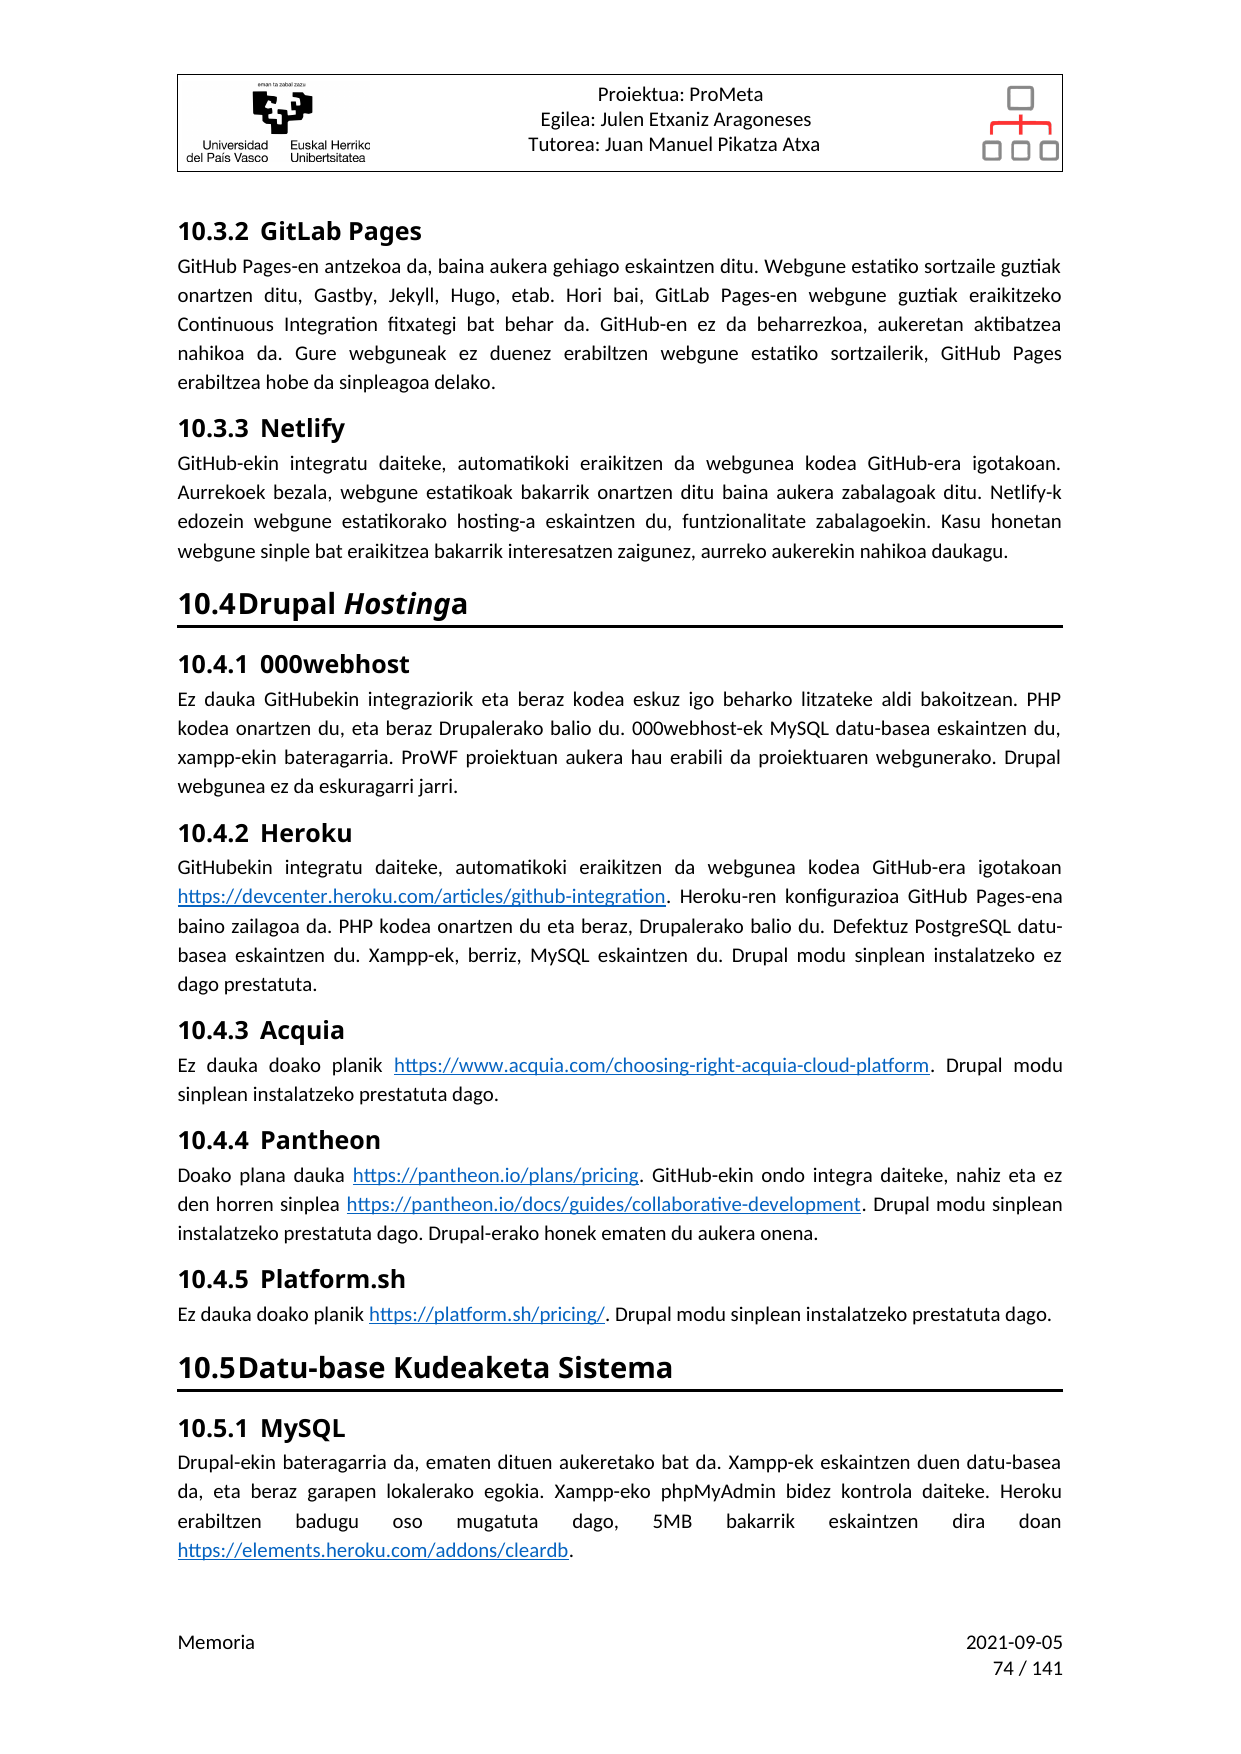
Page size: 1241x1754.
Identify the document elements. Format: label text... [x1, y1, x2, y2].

text GitHub-ekin integratu daiteke, automatikoki eraikitzen da webgunea kodea GitHub-era igotakoan. Aurrekoek bezala, webgune estatikoak bakarrik onartzen ditu baina aukera zabalagoak ditu. Netlify-k edozein webgune estatikorako hosting-a eskaintzen du, funtzionalitate zabalagoekin. Kasu honetan webgune sinple bat eraikitzea bakarrik interesatzen zaigunez, aurreko aukerekin nahikoa daukagu. [177, 450, 1063, 563]
text Doako plana dauka https://pantheon.io/plans/pricing. GitHub-ekin ondo integra daiteke, nahiz eta ez den horren sinplea https://pantheon.io/docs/guides/collaborative-development. Drupal modu sinplean instalatzeko prestatuta dago. Drupal-erako honek ematen du aukera onena. [177, 1162, 1063, 1246]
picture [978, 80, 1060, 162]
subtitle GitLab Pages [177, 214, 1063, 248]
picture [182, 81, 370, 162]
text Ez dauka doako planik https://platform.sh/pricing/. Drupal modu sinplean instalatzeko prestatuta dago. [177, 1301, 1063, 1327]
subtitle Netlify [177, 411, 1063, 445]
subtitle Datu-base Kudeaketa Sistema [177, 1347, 1063, 1389]
text GitHub Pages-en antzekoa da, baina aukera gehiago eskaintzen ditu. Webgune estatiko sortzaile guztiak onartzen ditu, Gastby, Jekyll, Hugo, etab. Hori bai, GitLab Pages-en webgune guztiak eraikitzeko Continuous Integration fitxategi bat behar da. GitHub-en ez da beharrezkoa, aukeretan aktibatzea nahikoa da. Gure webguneak ez duenez erabiltzen webgune estatiko sortzailerik, GitHub Pages erabiltzea hobe da sinpleagoa delako. [177, 253, 1063, 395]
subtitle Acquia [177, 1013, 1063, 1047]
subtitle 000webhost [177, 647, 1063, 681]
text Ez dauka GitHubekin integraziorik eta beraz kodea eskuz igo beharko litzateke aldi bakoitzean. PHP kodea onartzen du, eta beraz Drupalerako balio du. 000webhost-ek MySQL datu-basea eskaintzen du, xampp-ekin bateragarria. ProWF proiektuan aukera hau erabili da proiektuaren webgunerako. Drupal webgunea ez da eskuragarri jarri. [177, 686, 1063, 799]
subtitle Platform.sh [177, 1262, 1063, 1296]
text Drupal-ekin bateragarria da, ematen dituen aukeretako bat da. Xampp-ek eskaintzen duen datu-basea da, eta beraz garapen lokalerako egokia. Xampp-eko phpMyAdmin bidez kontrola daiteke. Heroku erabiltzen badugu oso mugatuta dago, 5MB bakarrik eskaintzen dira doan https://elements.heroku.com/addons/cleardb. [177, 1449, 1063, 1562]
text Ez dauka doako planik https://www.acquia.com/choosing-right-acquia-cloud-platform. Drupal modu sinplean instalatzeko prestatuta dago. [177, 1052, 1063, 1107]
subtitle Drupal Hostinga [177, 584, 1063, 625]
subtitle Heroku [177, 815, 1063, 849]
text GitHubekin integratu daiteke, automatikoki eraikitzen da webgunea kodea GitHub-era igotakoan https://devcenter.heroku.com/articles/github-integration. Heroku-ren konfigurazioa GitHub Pages-ena baino zailagoa da. PHP kodea onartzen du eta beraz, Drupalerako balio du. Defektuz PostgreSQL datu-basea eskaintzen du. Xampp-ek, berriz, MySQL eskaintzen du. Drupal modu sinplean instalatzeko ez dago prestatuta. [177, 854, 1063, 997]
subtitle MySQL [177, 1410, 1063, 1444]
subtitle Pantheon [177, 1123, 1063, 1157]
